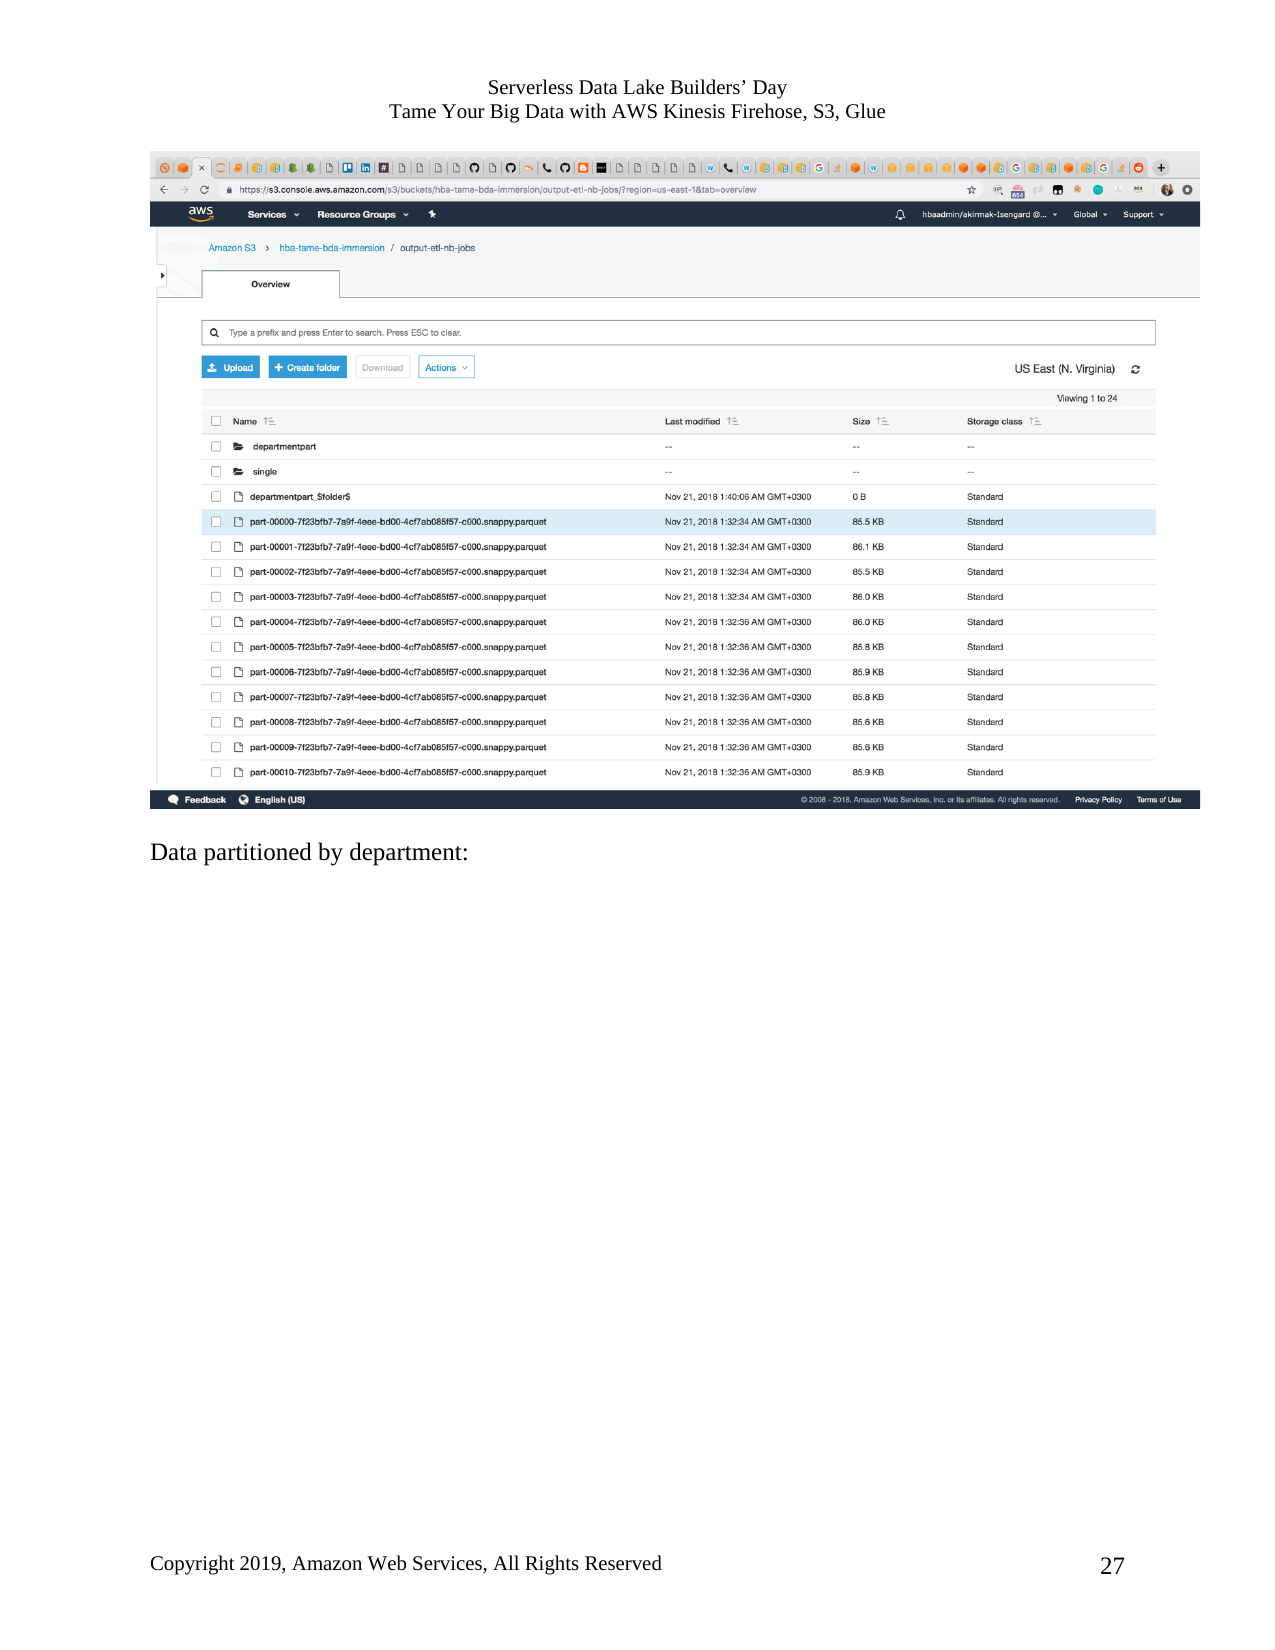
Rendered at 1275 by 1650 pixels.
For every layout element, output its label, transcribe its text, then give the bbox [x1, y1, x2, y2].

text Data partitioned by department: [150, 837, 1125, 866]
picture [150, 151, 1200, 809]
